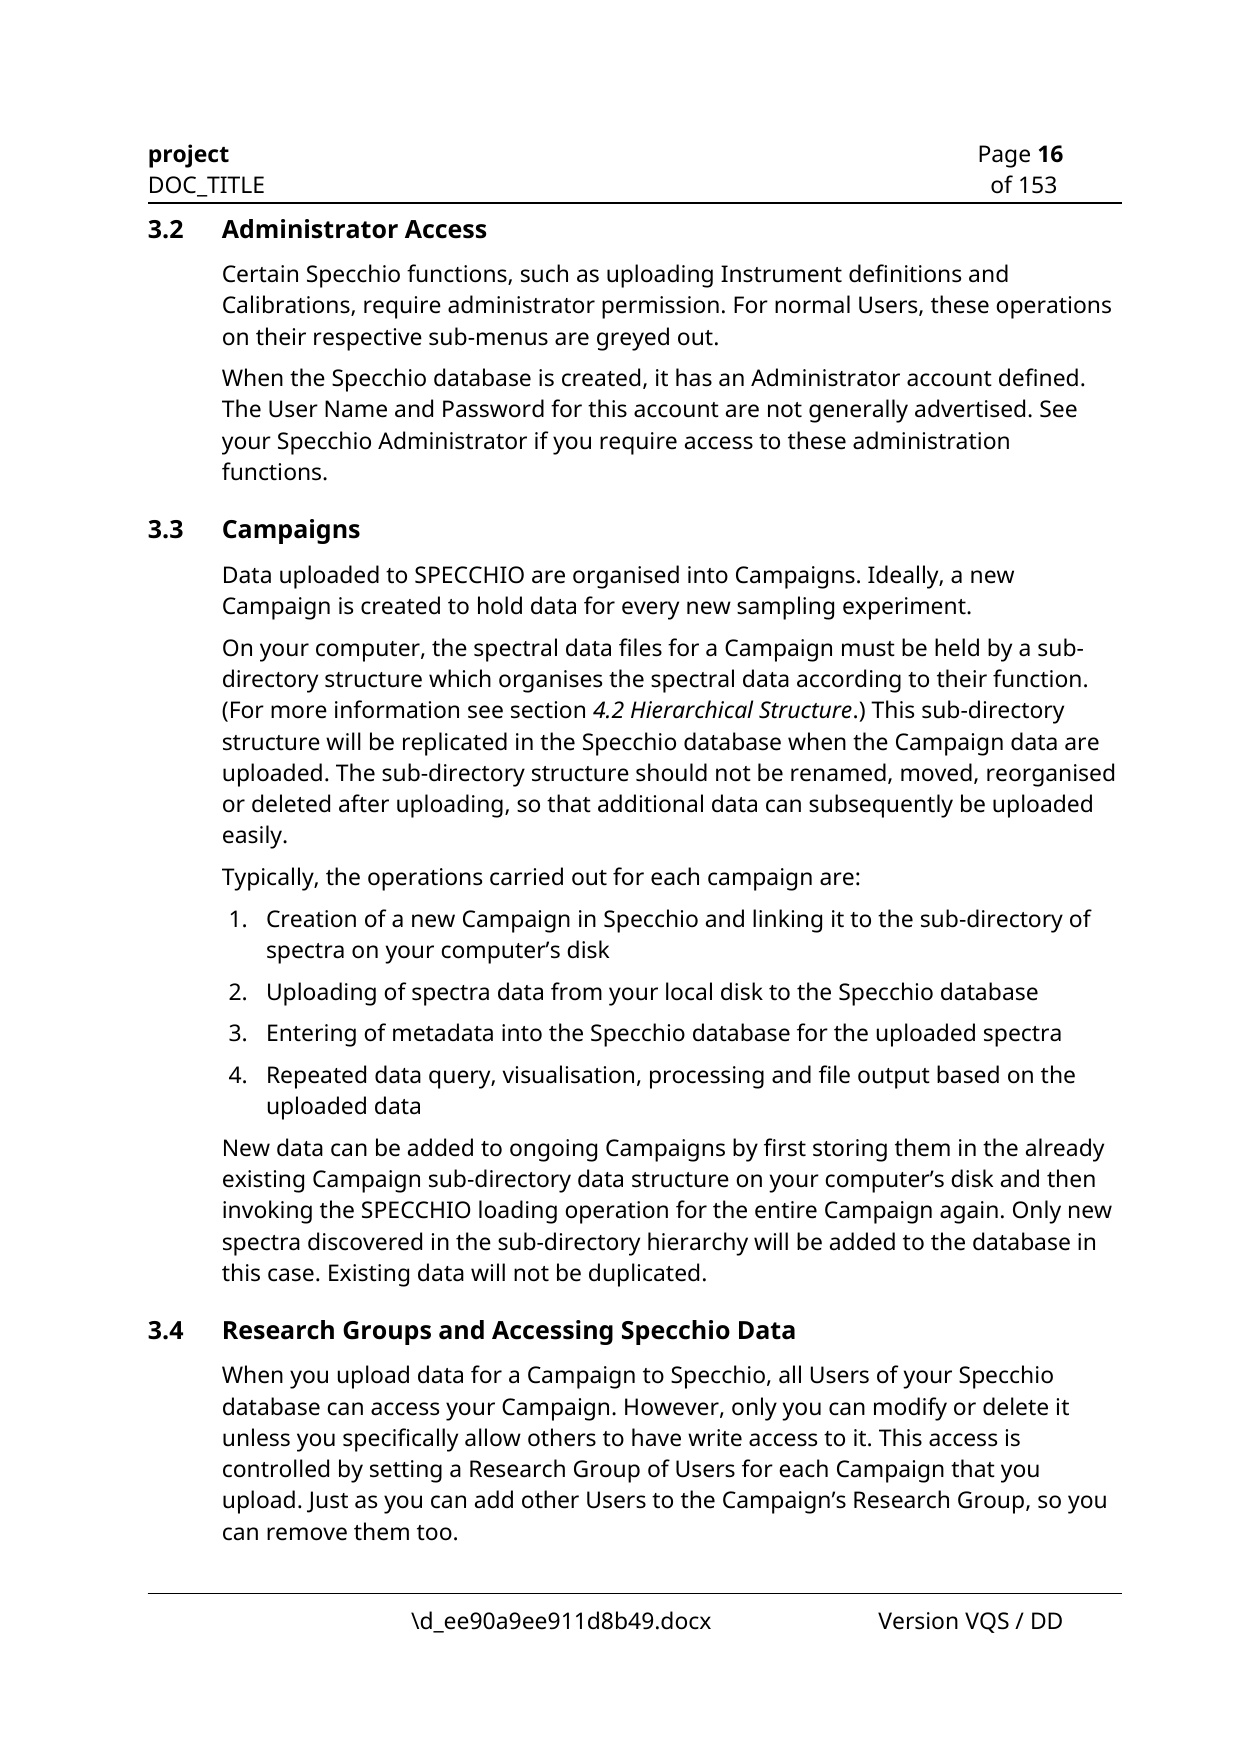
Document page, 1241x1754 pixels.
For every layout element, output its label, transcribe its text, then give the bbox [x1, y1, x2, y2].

text Repeated data query, visualisation, processing and file output based on the uploaded data [228, 1059, 1122, 1121]
text Uploading of spectra data from your local disk to the Specchio database [228, 975, 1122, 1007]
text Creation of a new Campaign in Specchio and linking it to the sub-directory of spectra on your computer’s disk [228, 902, 1122, 965]
text Data uploaded to SPECCHIO are organised into Campaigns. Ideally, a new Campaign is created to hold data for every new sampling experiment. [222, 559, 1122, 621]
text Typically, the operations carried out for each campaign are: [222, 861, 1122, 892]
subtitle Campaigns [148, 512, 1122, 546]
text New data can be added to ongoing Campaigns by first storing them in the already existing Campaign sub-directory data structure on your computer’s disk and then invoking the SPECCHIO loading operation for the entire Campaign again. Only new spectra discovered in the sub-directory hierarchy will be added to the database in this case. Existing data will not be duplicated. [222, 1132, 1122, 1288]
subtitle Research Groups and Accessing Specchio Data [148, 1313, 1122, 1347]
text When you upload data for a Campaign to Specchio, all Users of your Specchio database can access your Campaign. However, only you can modify or delete it unless you specifically allow others to have write access to it. This access is controlled by setting a Research Group of Users for each Campaign that you upload. Just as you can add other Users to the Campaign’s Research Group, so you can remove them too. [222, 1359, 1122, 1547]
text Certain Specchio functions, such as uploading Instrument definitions and Calibrations, require administrator permission. For normal Users, these operations on their respective sub-menus are greyed out. [222, 258, 1122, 352]
subtitle Administrator Access [148, 211, 1122, 246]
text When the Specchio database is created, it has an Administrator account defined. The User Name and Password for this account are not generally advertised. See your Specchio Administrator if you require access to these administration functions. [222, 362, 1122, 487]
text Entering of metadata into the Specchio database for the uploaded spectra [228, 1017, 1122, 1048]
